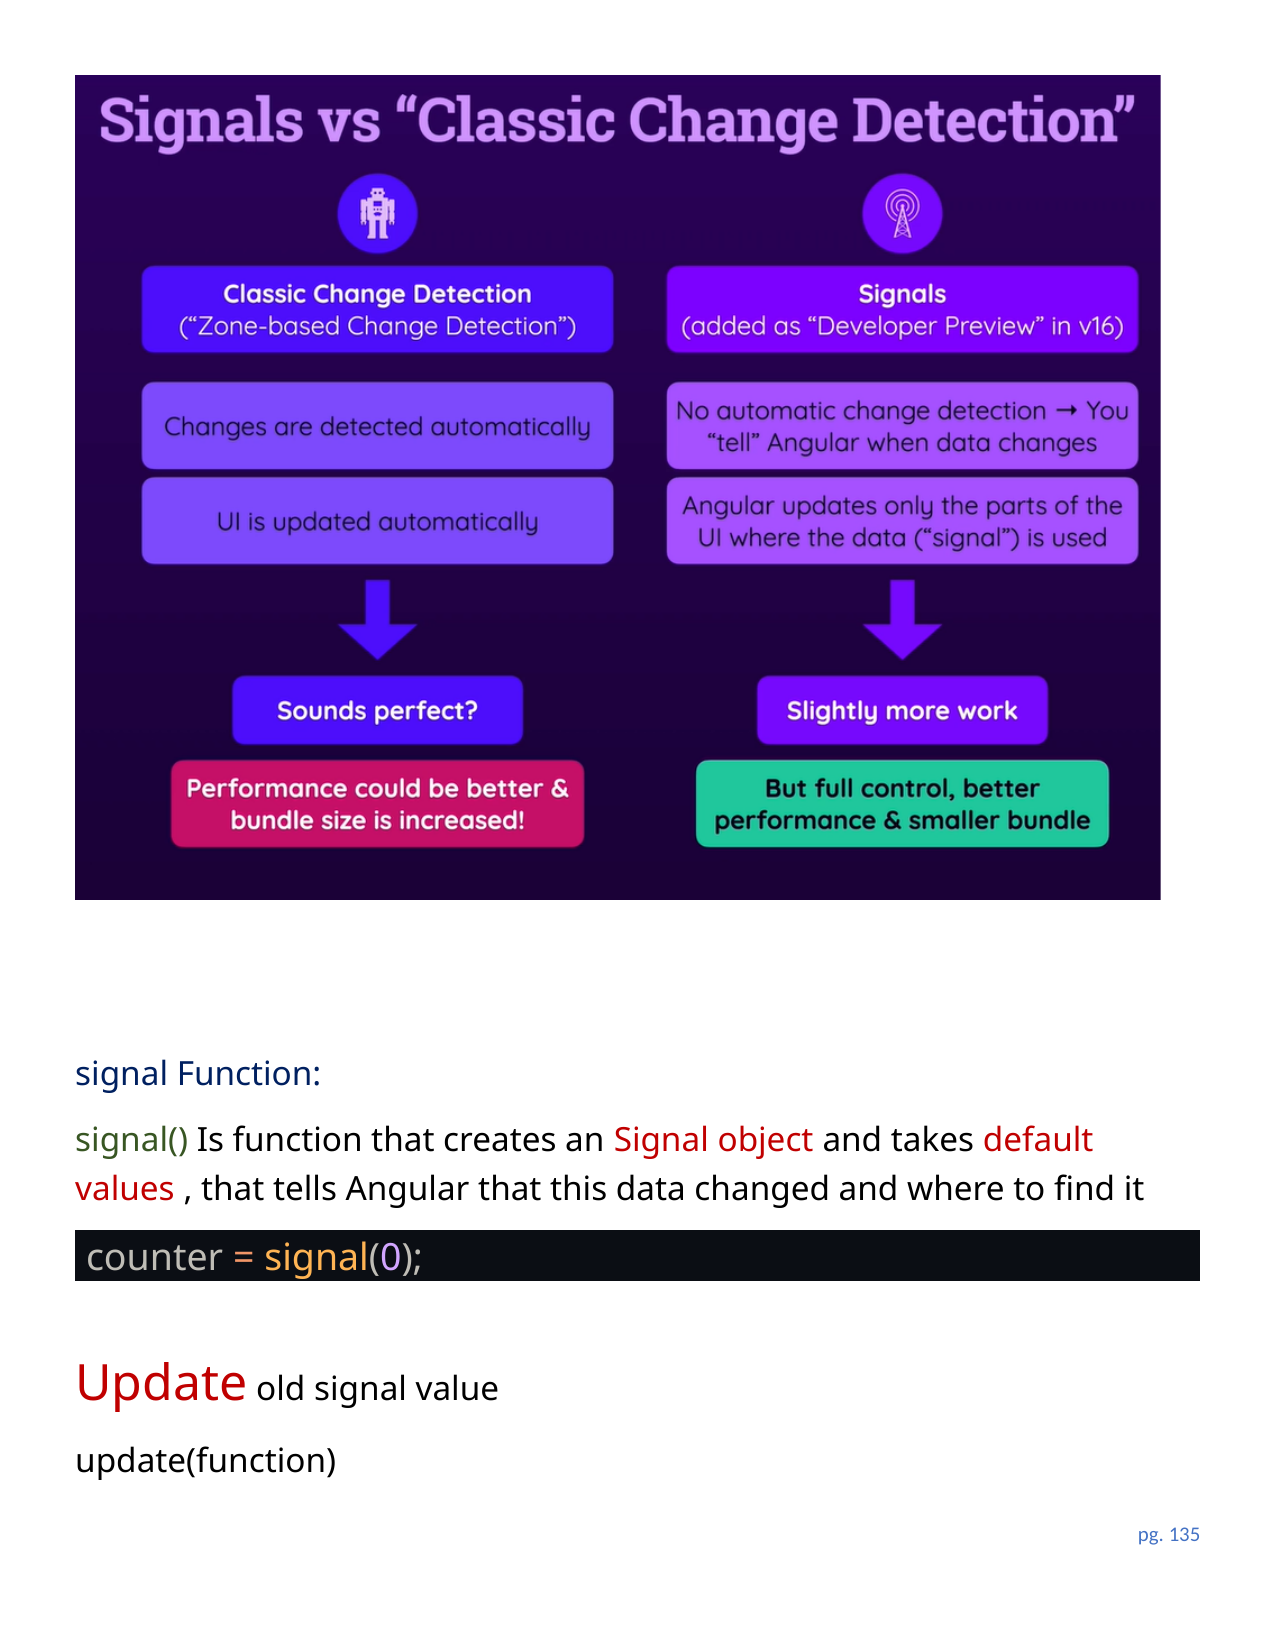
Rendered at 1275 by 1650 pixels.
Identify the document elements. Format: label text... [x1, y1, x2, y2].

text update(function) [75, 1437, 1200, 1483]
text signal Function: [75, 1050, 1200, 1096]
picture [75, 75, 1161, 900]
text counter = signal(0); [75, 1230, 1200, 1281]
text signal() Is function that creates an Signal object and takes default values , that tells Angular that this data changed and where to find it [75, 1116, 1200, 1210]
text Update old signal value [75, 1347, 1200, 1415]
